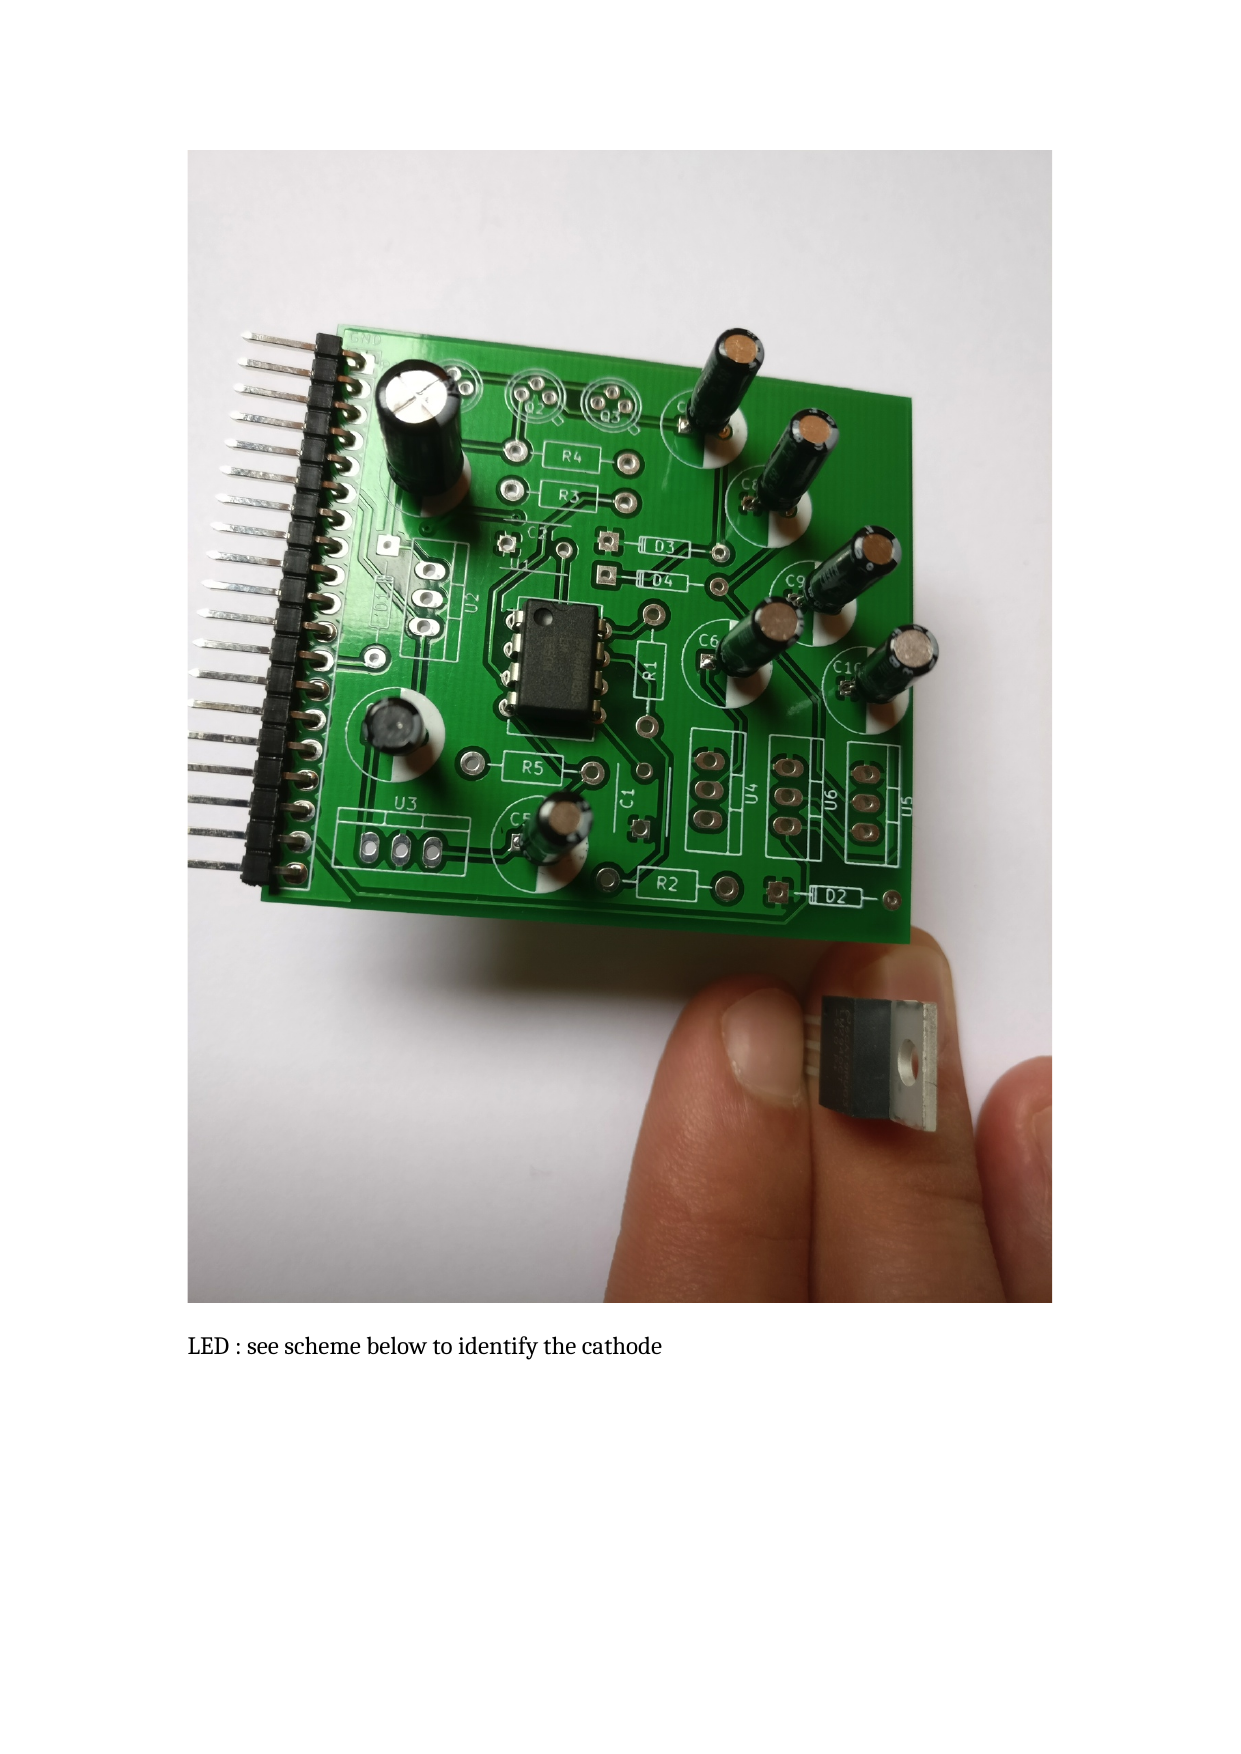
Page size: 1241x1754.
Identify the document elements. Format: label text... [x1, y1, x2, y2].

picture [187, 150, 1053, 1303]
text LED : see scheme below to identify the cathode [187, 1332, 1053, 1360]
